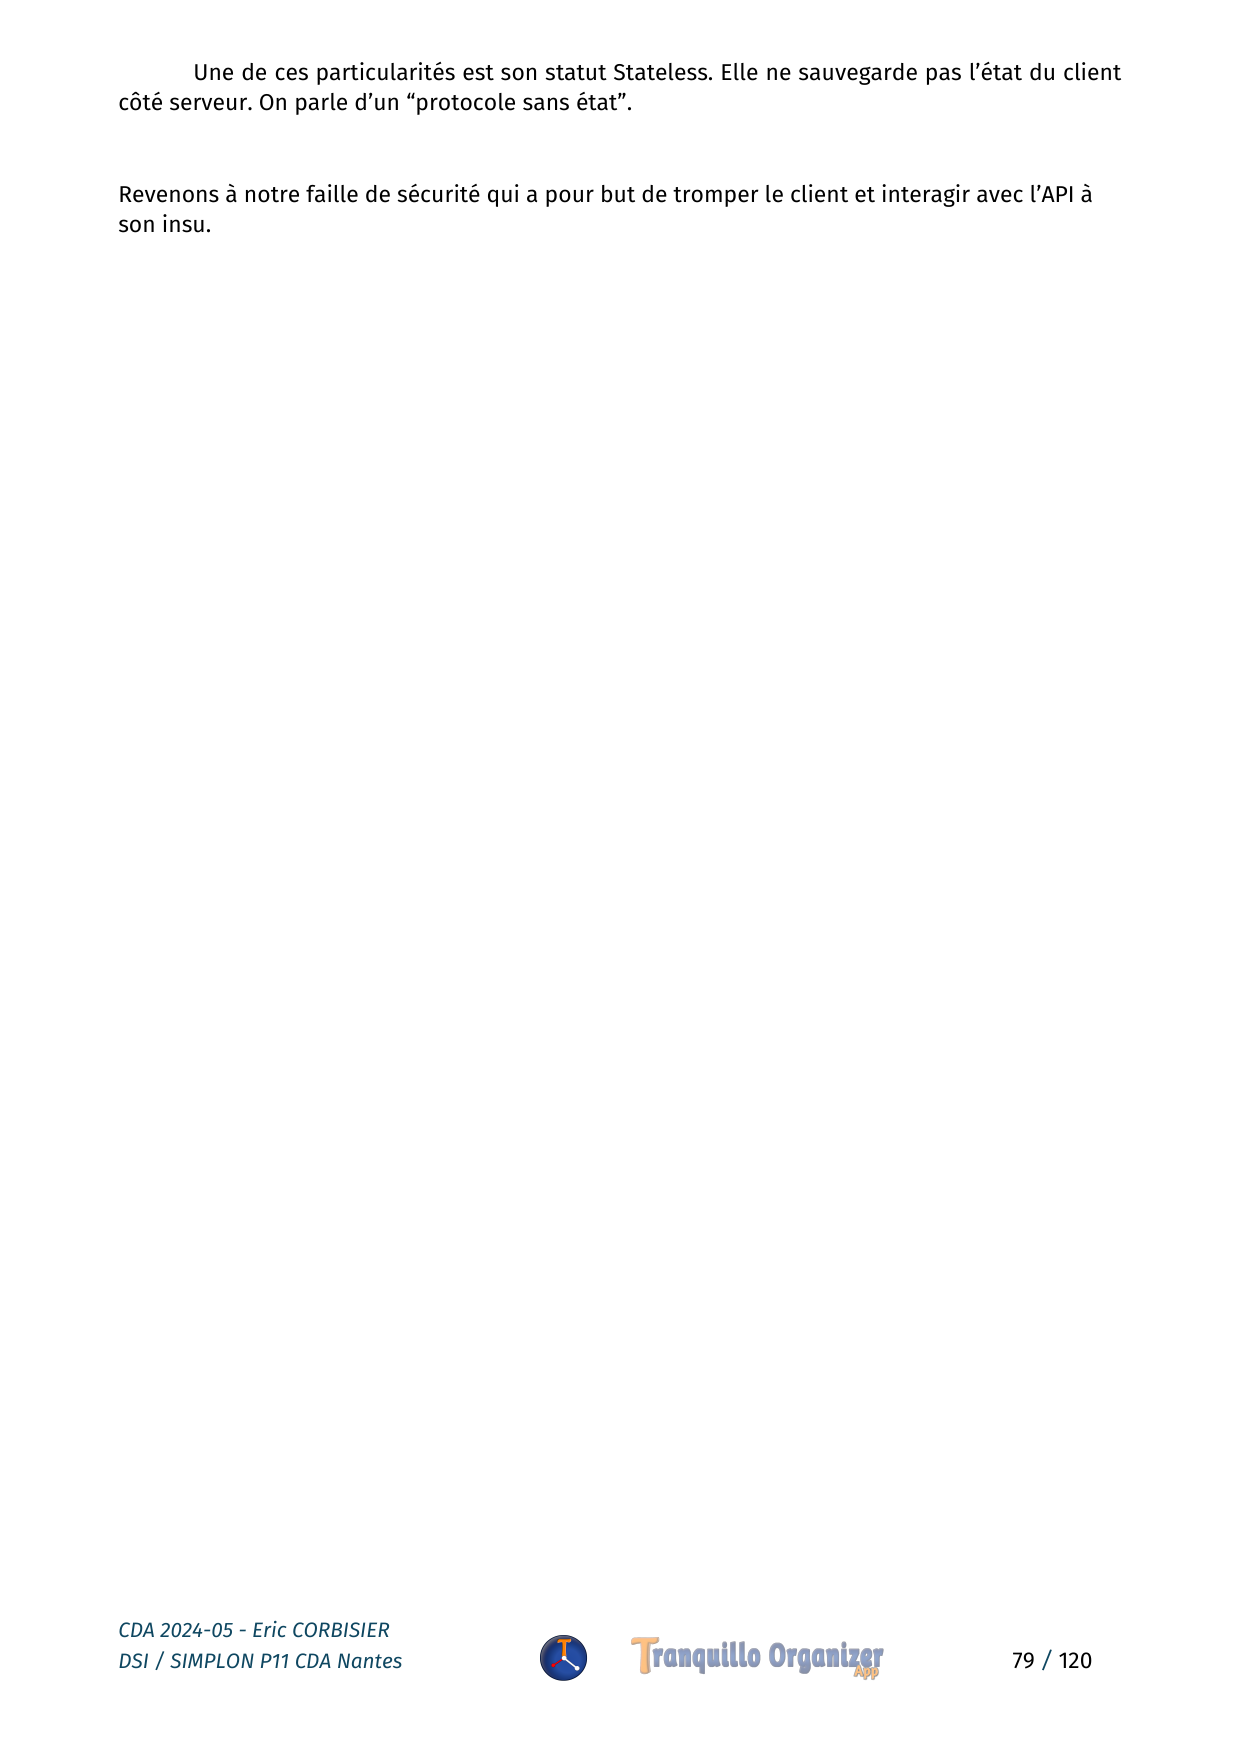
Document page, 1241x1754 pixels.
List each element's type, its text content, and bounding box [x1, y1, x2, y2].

text Une de ces particularités est son statut Stateless. Elle ne sauvegarde pas l’état du client côté serveur. On parle d’un “protocole sans état”. [118, 59, 1122, 116]
picture [539, 1635, 589, 1682]
text Revenons à notre faille de sécurité qui a pour but de tromper le client et interagir avec l’API à son insu. [118, 181, 1122, 238]
